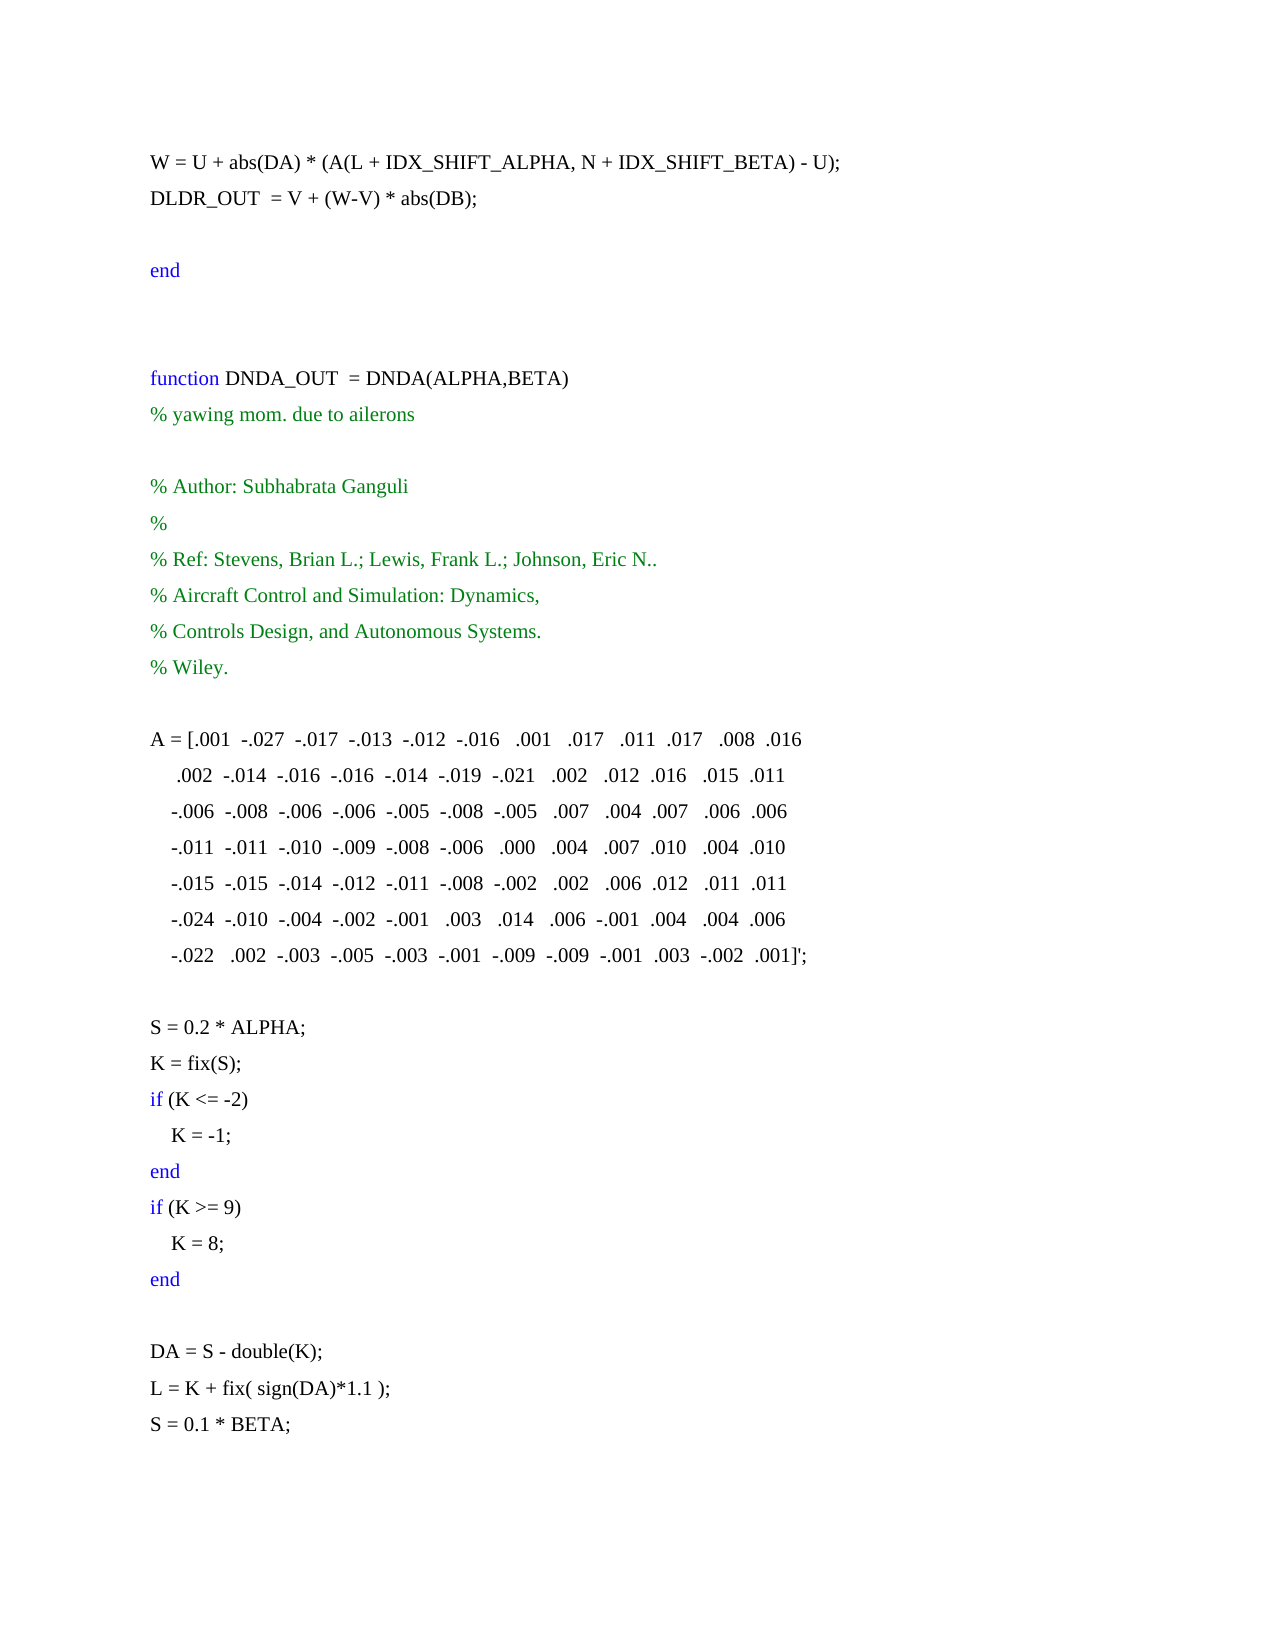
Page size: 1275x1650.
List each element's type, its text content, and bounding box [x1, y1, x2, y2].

text S = 0.1 * BETA; [150, 1411, 1125, 1436]
text % Controls Design, and Autonomous Systems. [150, 618, 1125, 643]
text if (K >= 9) [150, 1195, 1125, 1219]
text -.022 .002 -.003 -.005 -.003 -.001 -.009 -.009 -.001 .003 -.002 .001]'; [150, 943, 1125, 967]
text .002 -.014 -.016 -.016 -.014 -.019 -.021 .002 .012 .016 .015 .011 [150, 763, 1125, 787]
text % Wiley. [150, 654, 1125, 679]
text end [150, 1159, 1125, 1183]
text DLDR_OUT = V + (W-V) * abs(DB); [150, 186, 1125, 210]
text end [150, 1267, 1125, 1291]
text DA = S - double(K); [150, 1339, 1125, 1363]
text if (K <= -2) [150, 1087, 1125, 1111]
text -.024 -.010 -.004 -.002 -.001 .003 .014 .006 -.001 .004 .004 .006 [150, 907, 1125, 931]
text K = fix(S); [150, 1051, 1125, 1075]
text W = U + abs(DA) * (A(L + IDX_SHIFT_ALPHA, N + IDX_SHIFT_BETA) - U); [150, 150, 1125, 174]
text -.006 -.008 -.006 -.006 -.005 -.008 -.005 .007 .004 .007 .006 .006 [150, 799, 1125, 823]
text function DNDA_OUT = DNDA(ALPHA,BETA) [150, 366, 1125, 390]
text -.011 -.011 -.010 -.009 -.008 -.006 .000 .004 .007 .010 .004 .010 [150, 835, 1125, 859]
text % Ref: Stevens, Brian L.; Lewis, Frank L.; Johnson, Eric N.. [150, 546, 1125, 571]
text -.015 -.015 -.014 -.012 -.011 -.008 -.002 .002 .006 .012 .011 .011 [150, 871, 1125, 895]
text end [150, 258, 1125, 282]
text % yawing mom. due to ailerons [150, 402, 1125, 426]
text % [150, 510, 1125, 534]
text S = 0.2 * ALPHA; [150, 1015, 1125, 1039]
text % Aircraft Control and Simulation: Dynamics, [150, 582, 1125, 607]
text % Author: Subhabrata Ganguli [150, 474, 1125, 498]
text K = 8; [150, 1231, 1125, 1255]
text K = -1; [150, 1123, 1125, 1147]
text A = [.001 -.027 -.017 -.013 -.012 -.016 .001 .017 .011 .017 .008 .016 [150, 727, 1125, 751]
text L = K + fix( sign(DA)*1.1 ); [150, 1375, 1125, 1399]
